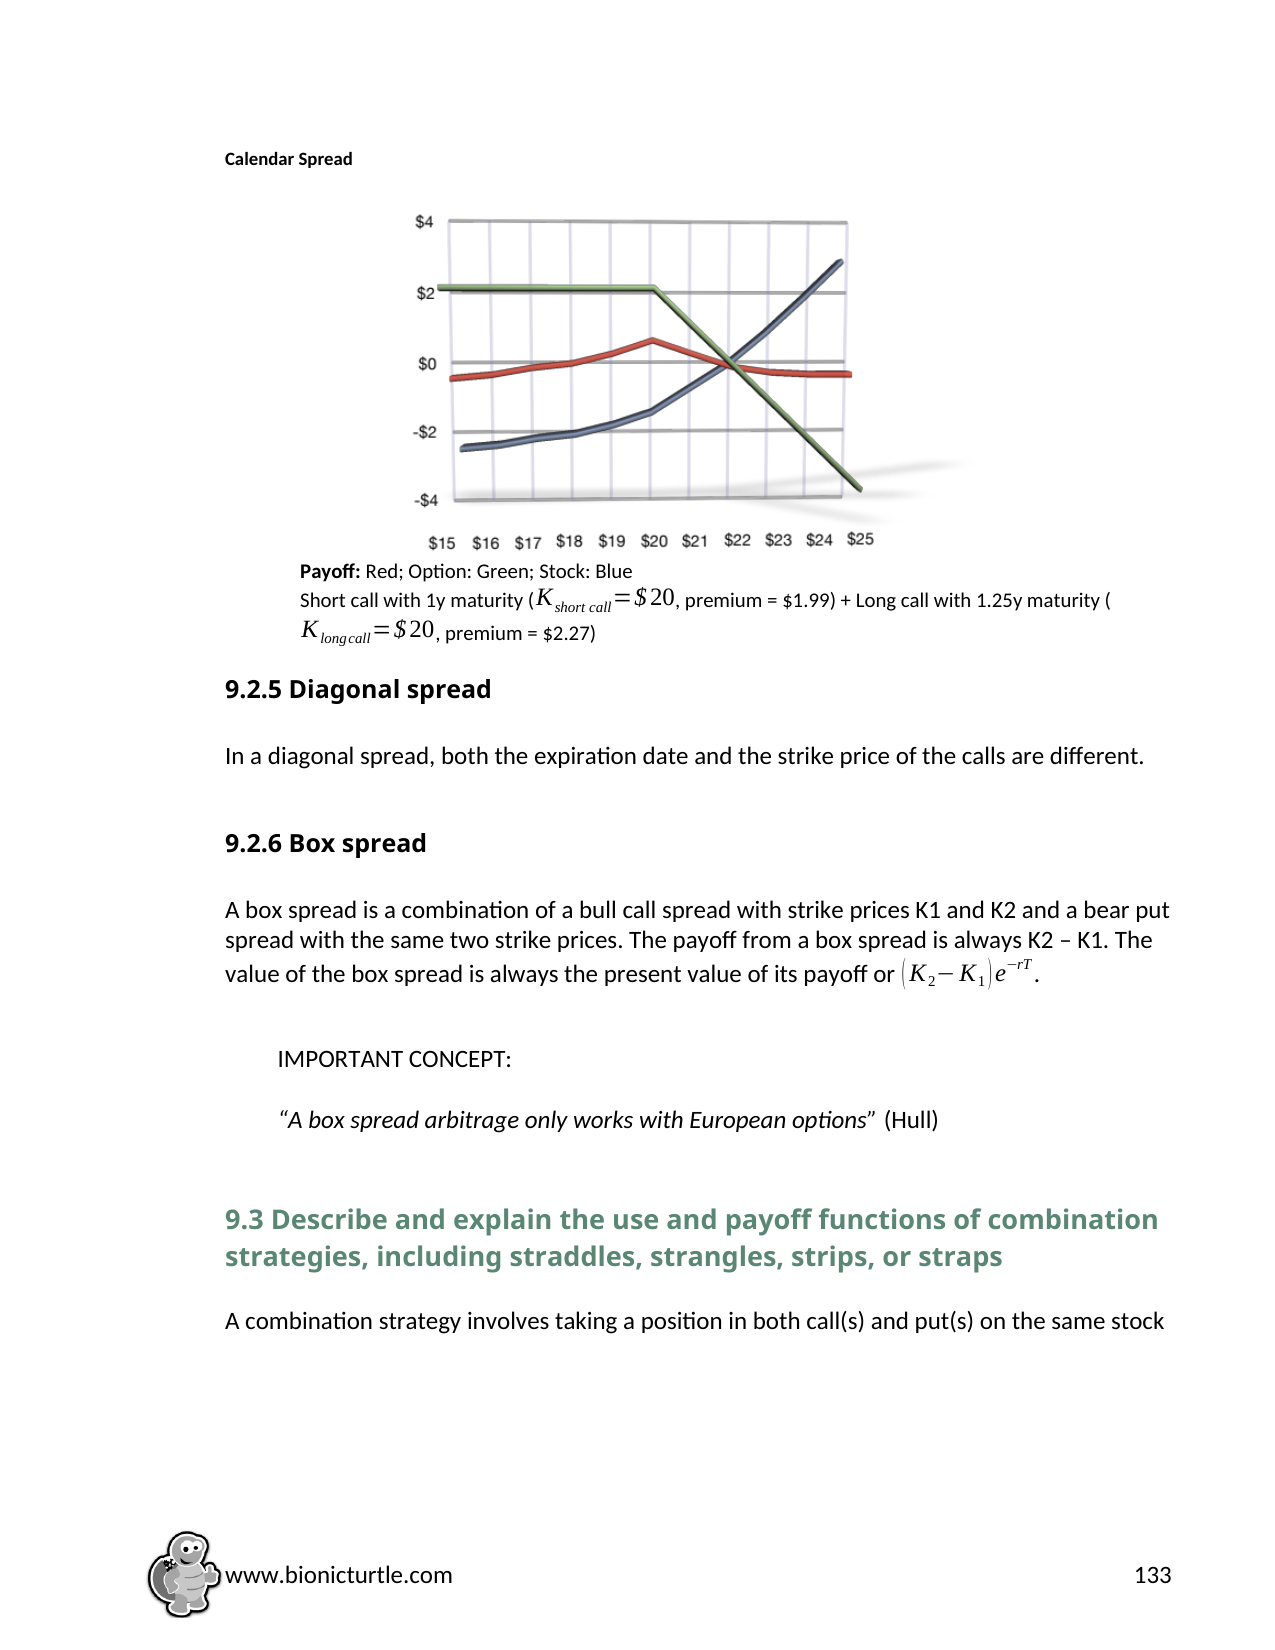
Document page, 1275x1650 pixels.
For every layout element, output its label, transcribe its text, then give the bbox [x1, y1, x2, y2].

text Calendar Spread [225, 147, 1172, 170]
text A box spread is a combination of a bull call spread with strike prices K1 and K2 and a bear put spread with the same two strike prices. The payoff from a box spread is always K2 – K1. The value of the box spread is always the present value of its payoff or . [225, 894, 1172, 992]
subtitle 9.3 Describe and explain the use and payoff functions of combination strategies, including straddles, strangles, strips, or straps [225, 1201, 1172, 1274]
text A combination strategy involves taking a position in both call(s) and put(s) on the same stock [225, 1305, 1172, 1335]
text In a diagonal spread, both the expiration date and the strike price of the calls are different. [225, 740, 1172, 770]
subtitle 9.2.5 Diagonal spread [225, 672, 1172, 740]
subtitle 9.2.6 Box spread [225, 826, 1172, 894]
text Payoff: Red; Option: Green; Stock: Blue Short call with 1y maturity (, premium = $1.99) + Long call with 1.25y maturity (, premium = $2.27) [300, 558, 1172, 647]
